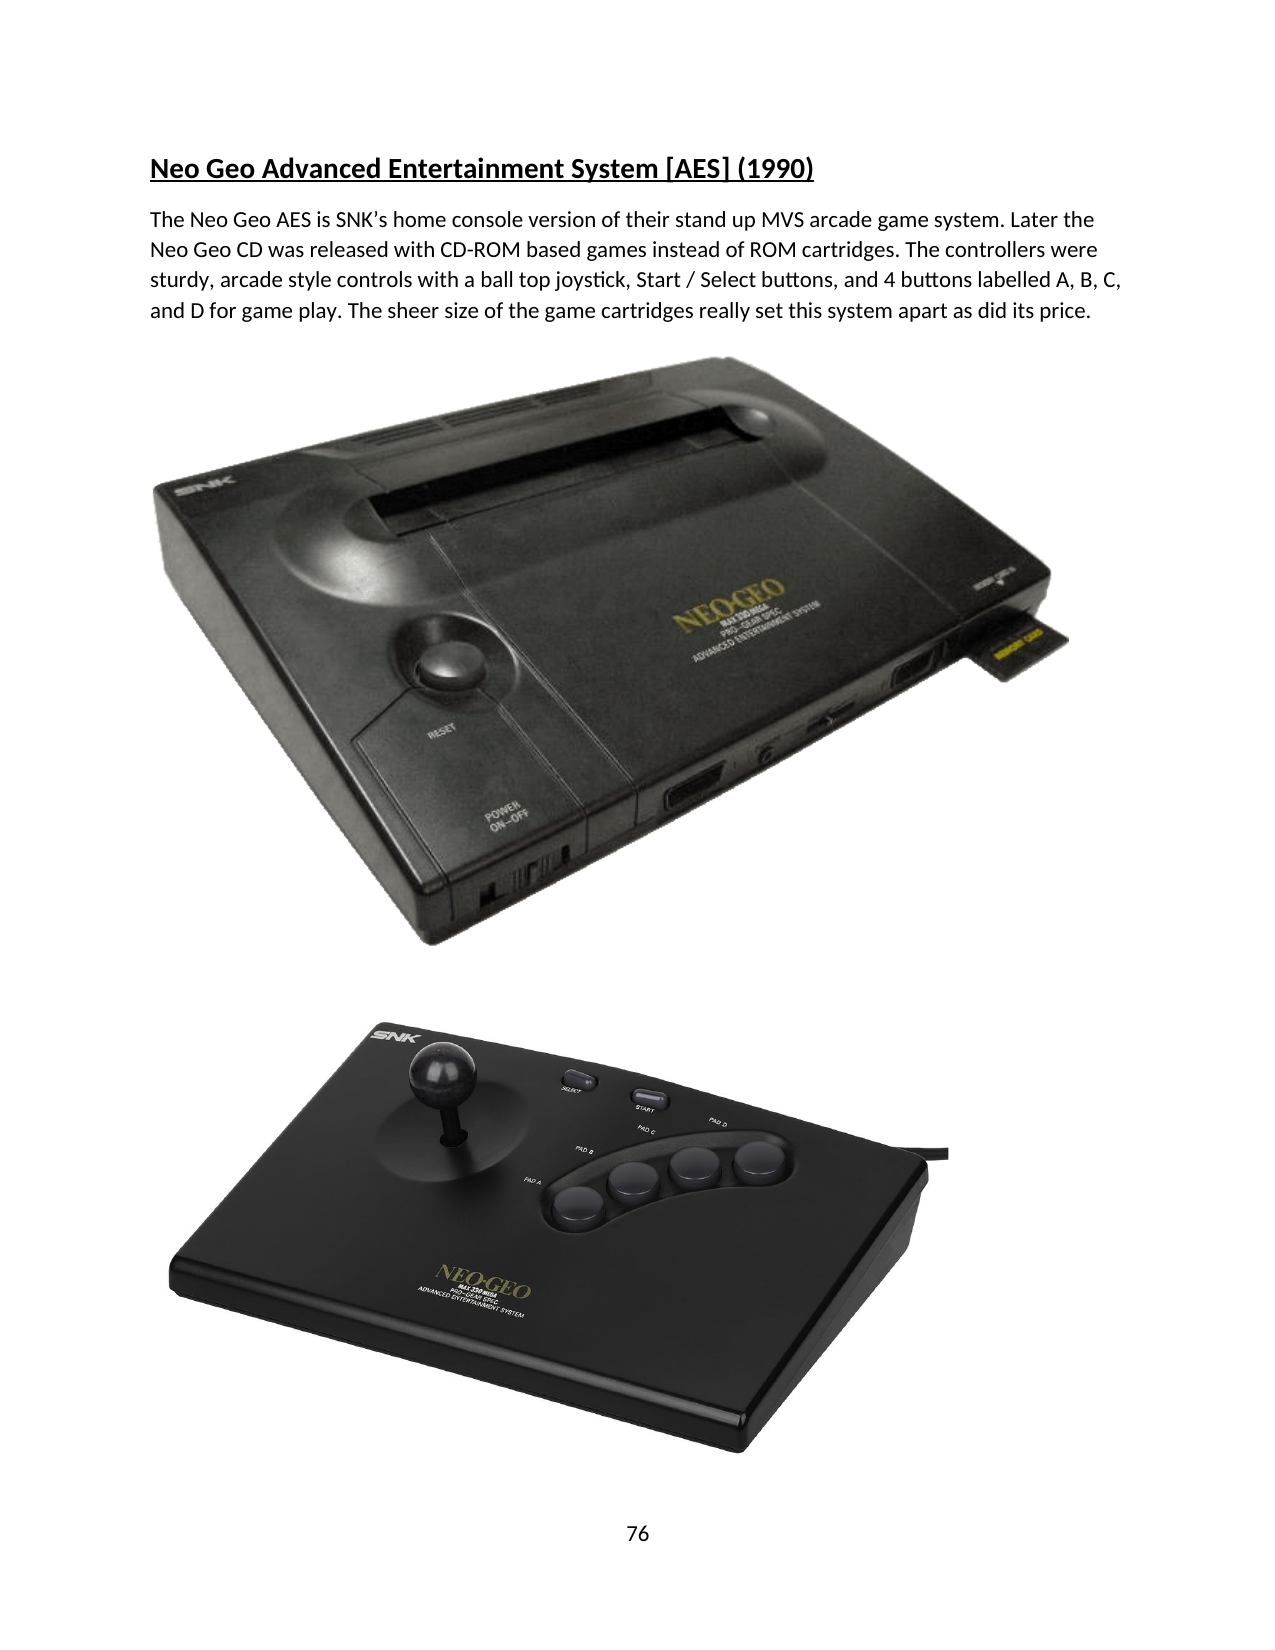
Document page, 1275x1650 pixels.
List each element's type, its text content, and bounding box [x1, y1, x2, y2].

picture [150, 342, 1069, 975]
picture [150, 993, 949, 1473]
text Neo Geo Advanced Entertainment System [AES] (1990) [150, 150, 1125, 186]
text The Neo Geo AES is SNK’s home console version of their stand up MVS arcade game system. Later the Neo Geo CD was released with CD-ROM based games instead of ROM cartridges. The controllers were sturdy, arcade style controls with a ball top joystick, Start / Select buttons, and 4 buttons labelled A, B, C, and D for game play. The sheer size of the game cartridges really set this system apart as did its price. [150, 205, 1125, 324]
